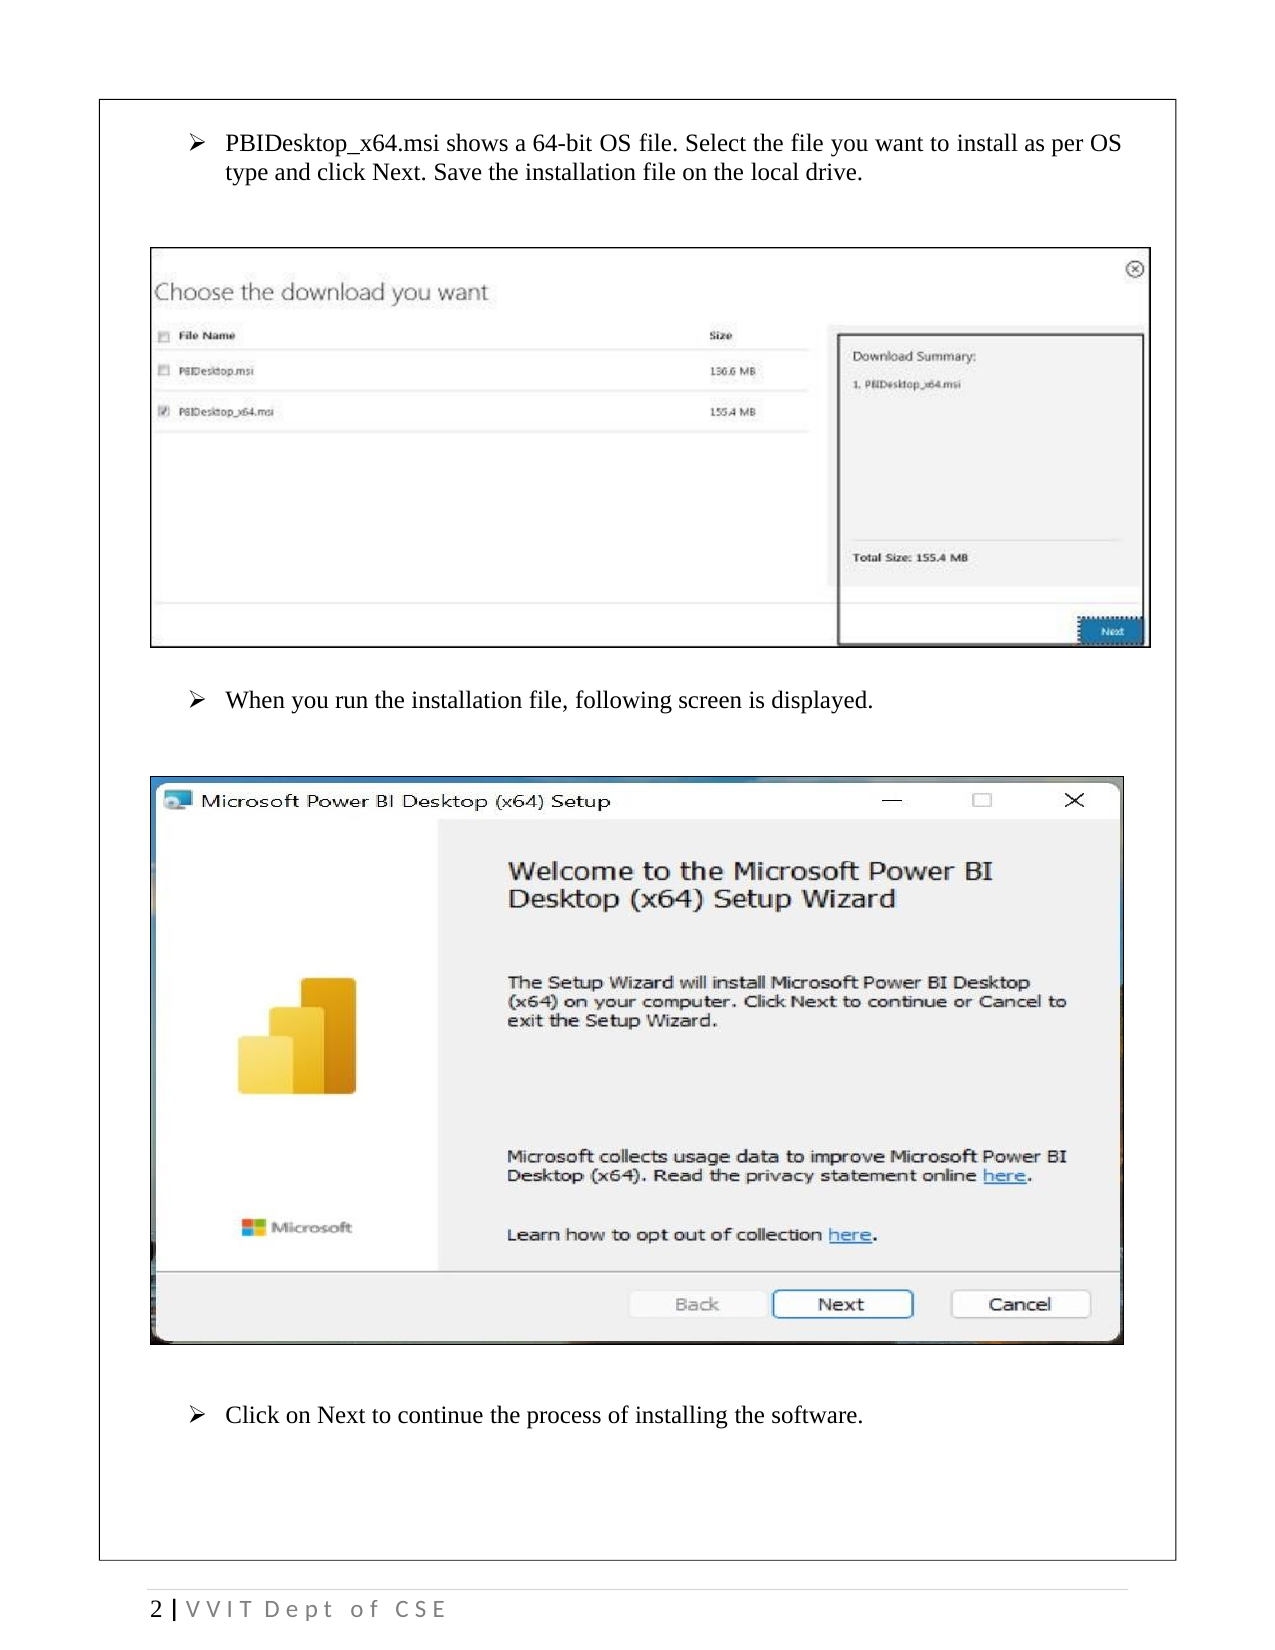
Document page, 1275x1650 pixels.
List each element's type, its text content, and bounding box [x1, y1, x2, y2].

list PBIDesktop_x64.msi shows a 64-bit OS file. Select the file you want to install as per OS type and click Next. Save the installation file on the local drive. [187, 129, 1124, 186]
picture [151, 777, 1123, 1344]
picture [151, 248, 1150, 647]
list Click on Next to continue the process of installing the software. [187, 1400, 1227, 1428]
list When you run the installation file, following screen is displayed. [187, 686, 1227, 714]
